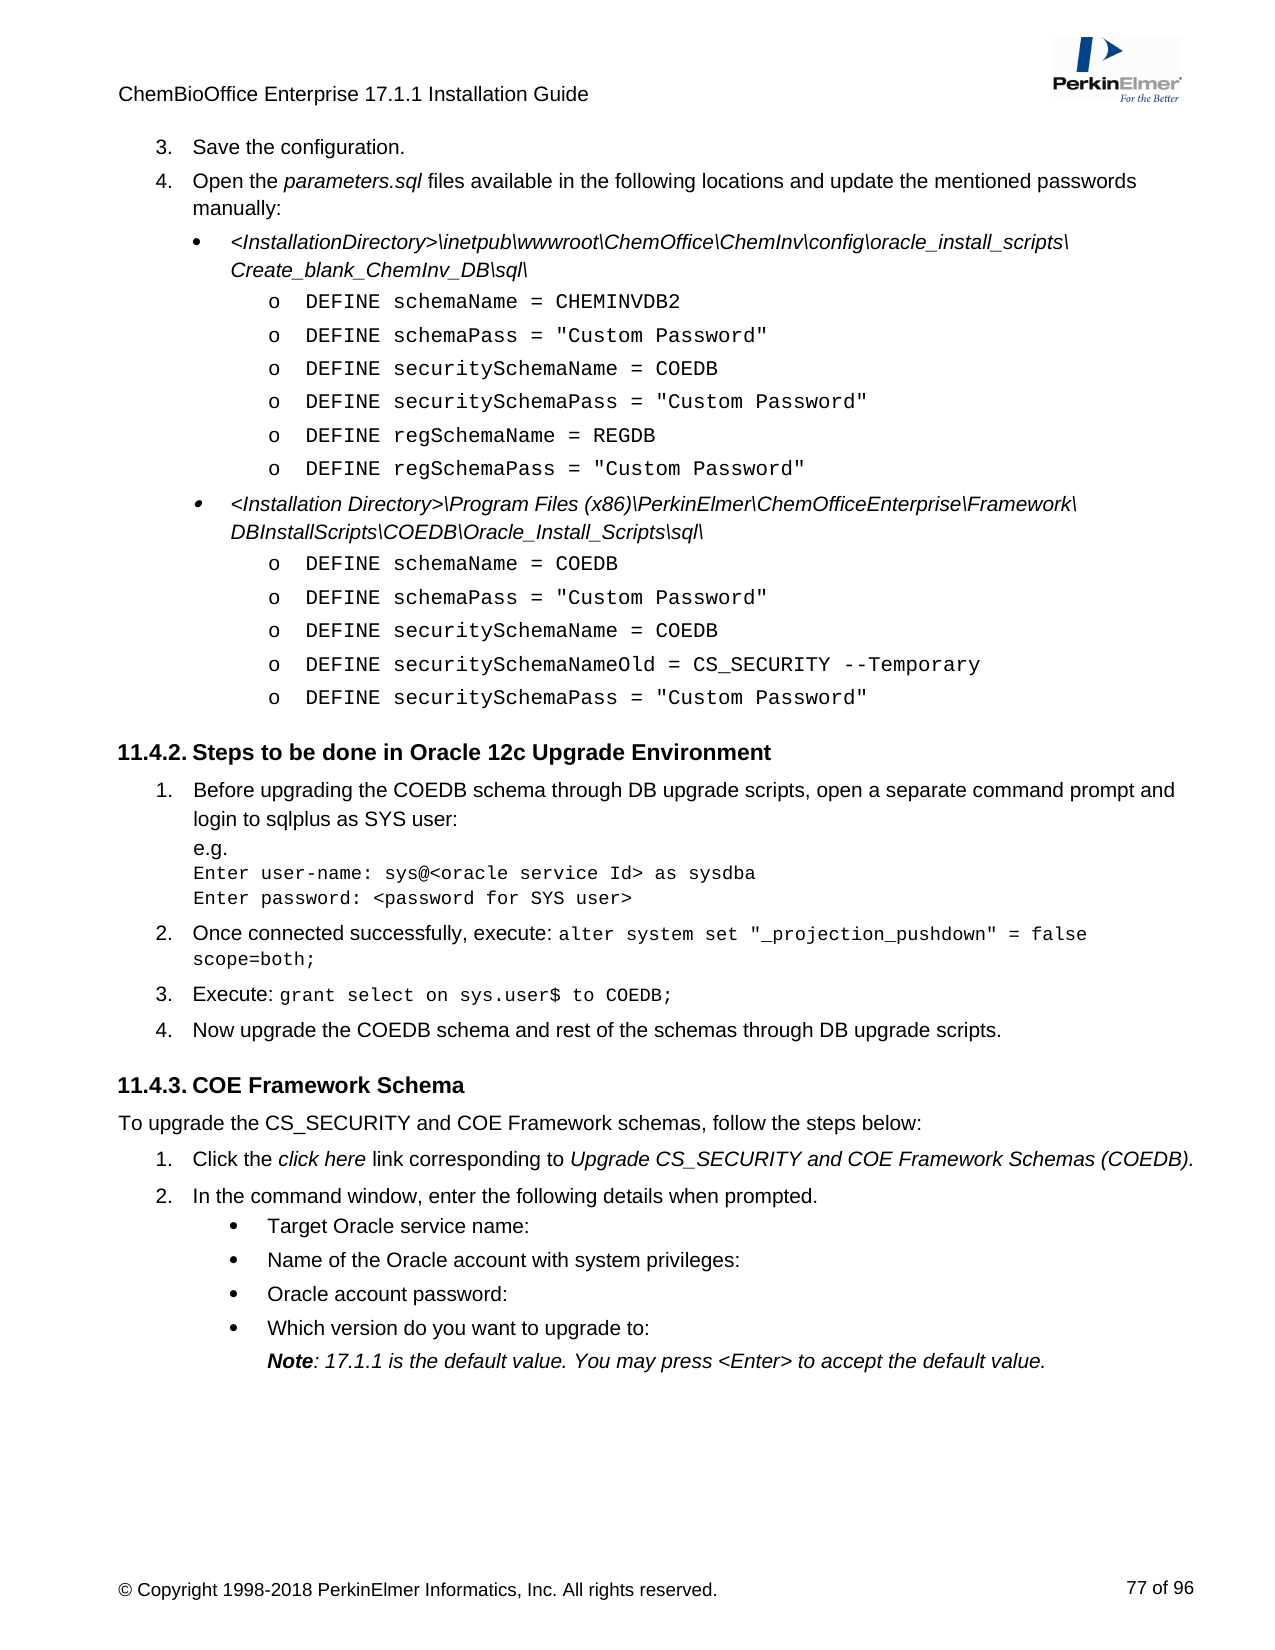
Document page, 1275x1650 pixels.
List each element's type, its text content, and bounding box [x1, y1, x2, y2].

list Once connected successfully, execute: alter system set "_projection_pushdown" = false scope=both; [155, 921, 1204, 971]
list In the command window, enter the following details when prompted. [155, 1184, 1204, 1208]
list <Installation Directory>\Program Files (x86)\PerkinElmer\ChemOfficeEnterprise\Framework\DBInstallScripts\COEDB\Oracle_Install_Scripts\sql\ [193, 492, 1204, 543]
list DEFINE securitySchemaName = COEDB [268, 620, 1204, 644]
list DEFINE securitySchemaPass = "Custom Password" [268, 687, 1204, 711]
list <InstallationDirectory>\inetpub\wwwroot\ChemOffice\ChemInv\config\oracle_install_scripts\Create_blank_ChemInv_DB\sql\ [193, 230, 1204, 281]
list DEFINE schemaName = COEDB [268, 553, 1204, 577]
list Now upgrade the COEDB schema and rest of the schemas through DB upgrade scripts. [155, 1018, 1204, 1042]
list Which version do you want to upgrade to: [230, 1316, 1204, 1339]
list Before upgrading the COEDB schema through DB upgrade scripts, open a separate command prompt and login to sqlplus as SYS user: e.g. Enter user-name: sys@<oracle service Id> as sysdba Enter password: <password for SYS user> [156, 778, 1204, 910]
list DEFINE securitySchemaName = COEDB [268, 358, 1204, 382]
text To upgrade the CS_SECURITY and COE Framework schemas, follow the steps below: [118, 1111, 1204, 1135]
list DEFINE securitySchemaPass = "Custom Password" [268, 392, 1204, 415]
list Execute: grant select on sys.user$ to COEDB; [155, 982, 1204, 1007]
list Save the configuration. [155, 135, 1204, 159]
list Open the parameters.sql files available in the following locations and update the mentioned passwords manually: [155, 169, 1204, 220]
list DEFINE securitySchemaNameOld = CS_SECURITY --Temporary [268, 653, 1204, 677]
list DEFINE regSchemaName = REGDB [268, 425, 1204, 449]
list DEFINE schemaName = CHEMINVDB2 [268, 291, 1204, 315]
list DEFINE regSchemaPass = "Custom Password" [268, 458, 1204, 482]
list Click the click here link corresponding to Upgrade CS_SECURITY and COE Framework Schemas (COEDB). [155, 1147, 1204, 1171]
list Target Oracle service name: [230, 1214, 1204, 1238]
list DEFINE schemaPass = "Custom Password" [268, 587, 1204, 610]
list Name of the Oracle account with system privileges: [230, 1248, 1204, 1272]
picture [1053, 37, 1182, 102]
list DEFINE schemaPass = "Custom Password" [268, 325, 1204, 348]
text Note: 17.1.1 is the default value. You may press <Enter> to accept the default value. [267, 1349, 1204, 1373]
list Oracle account password: [230, 1282, 1204, 1306]
subtitle Steps to be done in Oracle 12c Upgrade Environment [117, 739, 1204, 766]
subtitle COE Framework Schema [117, 1072, 1204, 1098]
